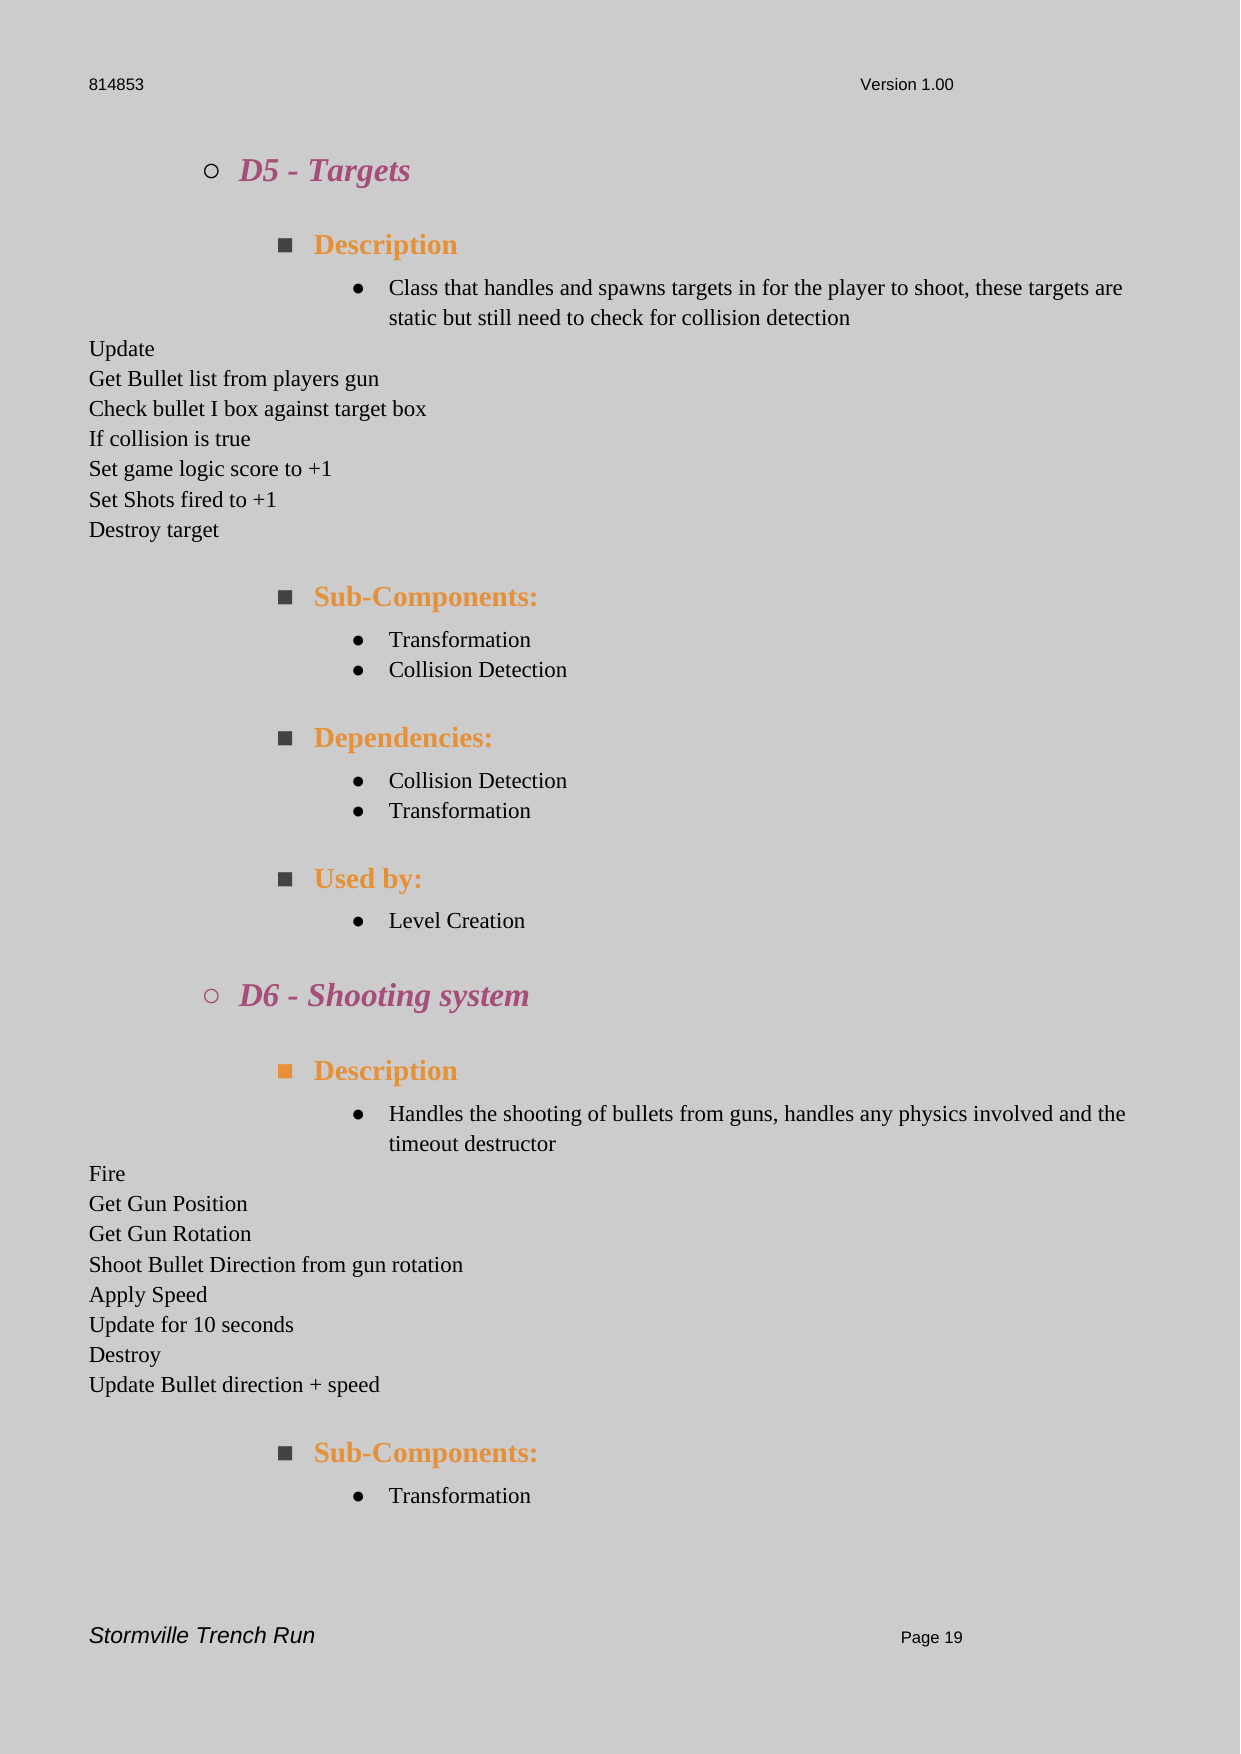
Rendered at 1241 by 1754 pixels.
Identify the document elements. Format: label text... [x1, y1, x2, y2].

text Set game logic score to +1 [88, 456, 1166, 482]
text Shoot Bullet Direction from gun rotation [88, 1251, 1166, 1277]
subtitle Description [276, 227, 1166, 261]
text Apply Speed [88, 1281, 1166, 1307]
text Get Gun Position [88, 1190, 1166, 1217]
text Get Gun Rotation [88, 1220, 1166, 1247]
list Collision Detection [351, 767, 1166, 793]
text Update for 10 seconds [88, 1311, 1166, 1337]
text Fire [88, 1160, 1166, 1186]
list Transformation [351, 797, 1166, 823]
subtitle Used by: [276, 861, 1166, 894]
list Level Creation [351, 908, 1166, 934]
list Transformation [351, 1482, 1166, 1508]
subtitle D5 - Targets [201, 150, 1166, 188]
list Transformation [351, 626, 1166, 653]
text If collision is true [88, 425, 1166, 452]
subtitle D6 - Shooting system [201, 975, 1166, 1014]
subtitle Dependencies: [276, 720, 1166, 754]
list Collision Detection [351, 657, 1166, 683]
subtitle Sub-Components: [276, 1435, 1166, 1468]
subtitle Sub-Components: [276, 579, 1166, 613]
text Check bullet I box against target box [88, 395, 1166, 421]
subtitle Description [276, 1053, 1166, 1086]
text Destroy [88, 1341, 1166, 1368]
text Destroy target [88, 516, 1166, 542]
text Get Bullet list from players gun [88, 365, 1166, 391]
text Update Bullet direction + speed [88, 1371, 1166, 1398]
text Update [88, 335, 1166, 361]
list Handles the shooting of bullets from guns, handles any physics involved and the timeout destructor [351, 1099, 1166, 1156]
text Set Shots fired to +1 [88, 486, 1166, 512]
list Class that handles and spawns targets in for the player to shoot, these targets are static but still need to check for collision detection [351, 274, 1166, 331]
